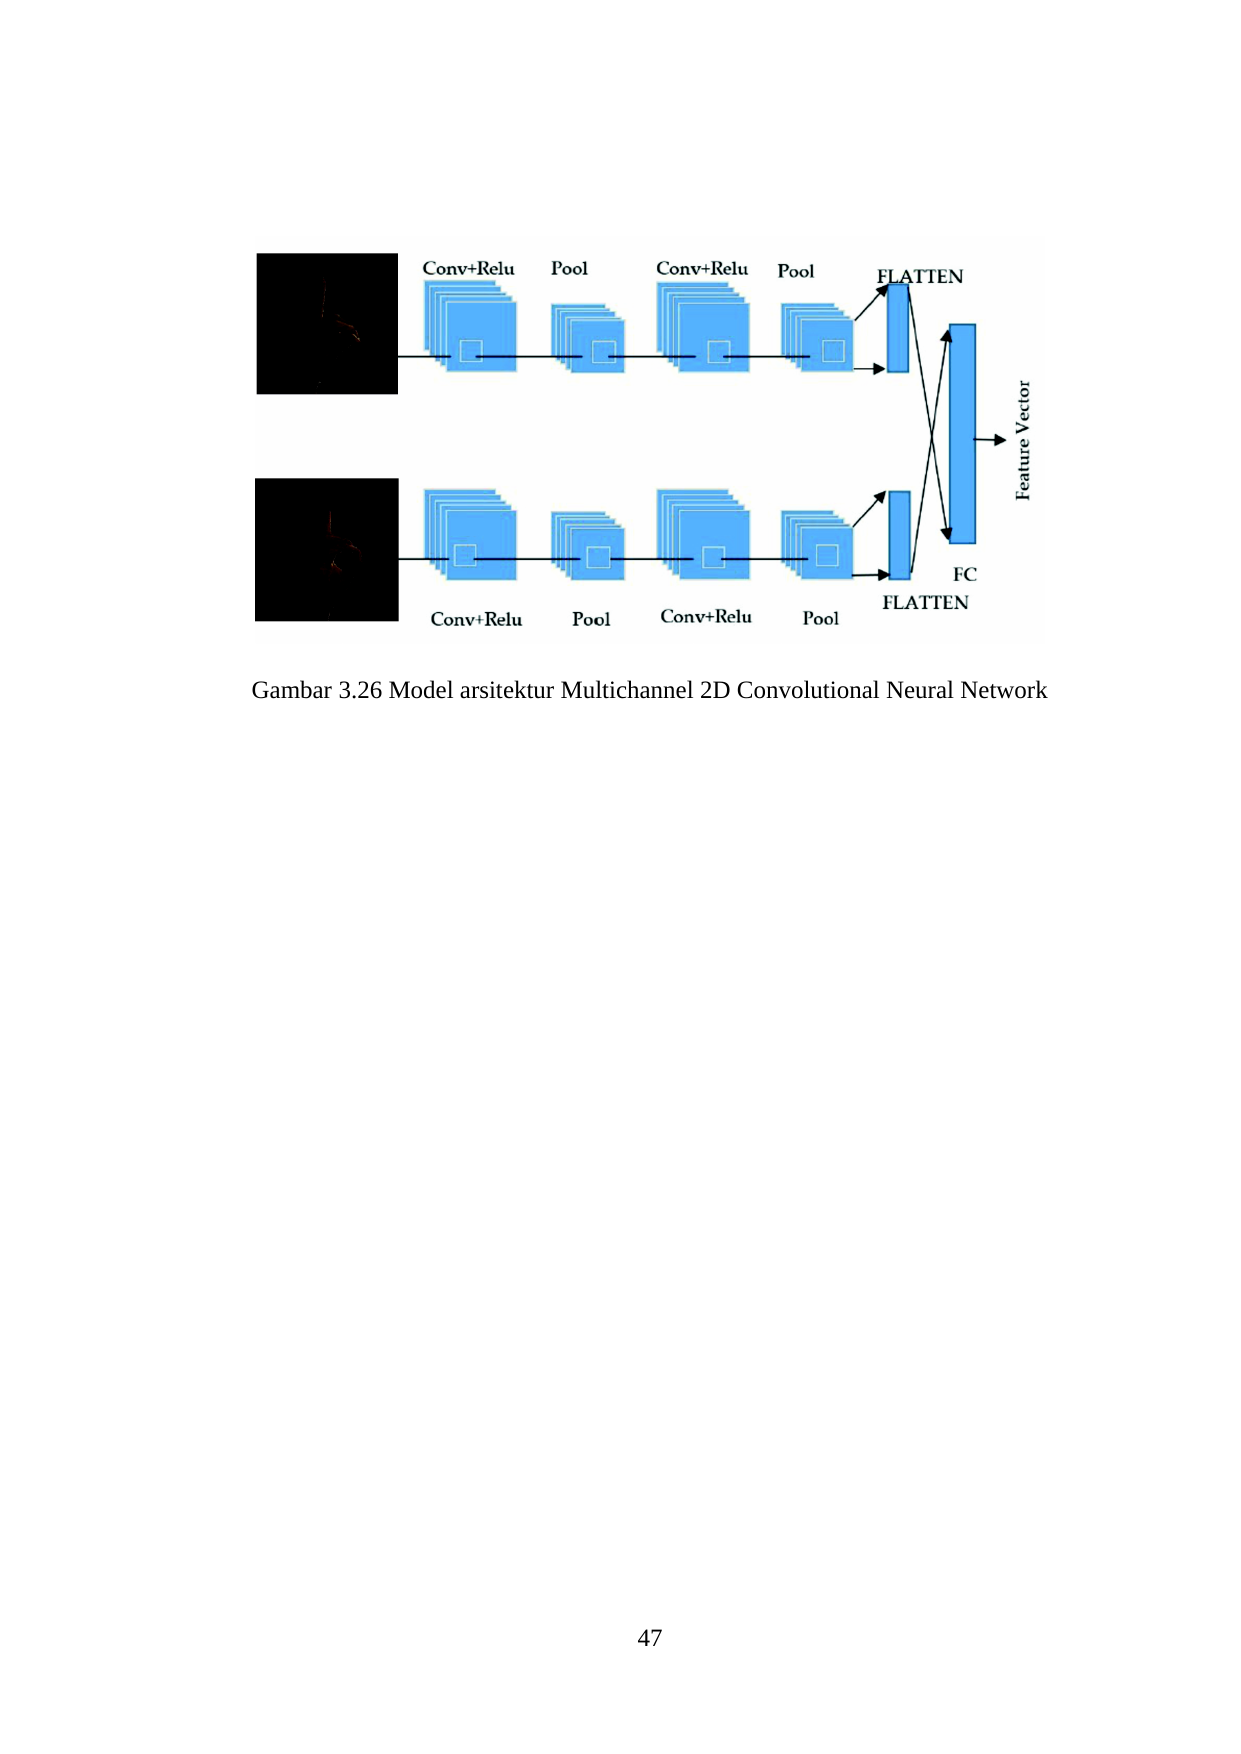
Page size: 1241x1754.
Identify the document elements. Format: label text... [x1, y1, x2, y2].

picture [255, 236, 1045, 644]
